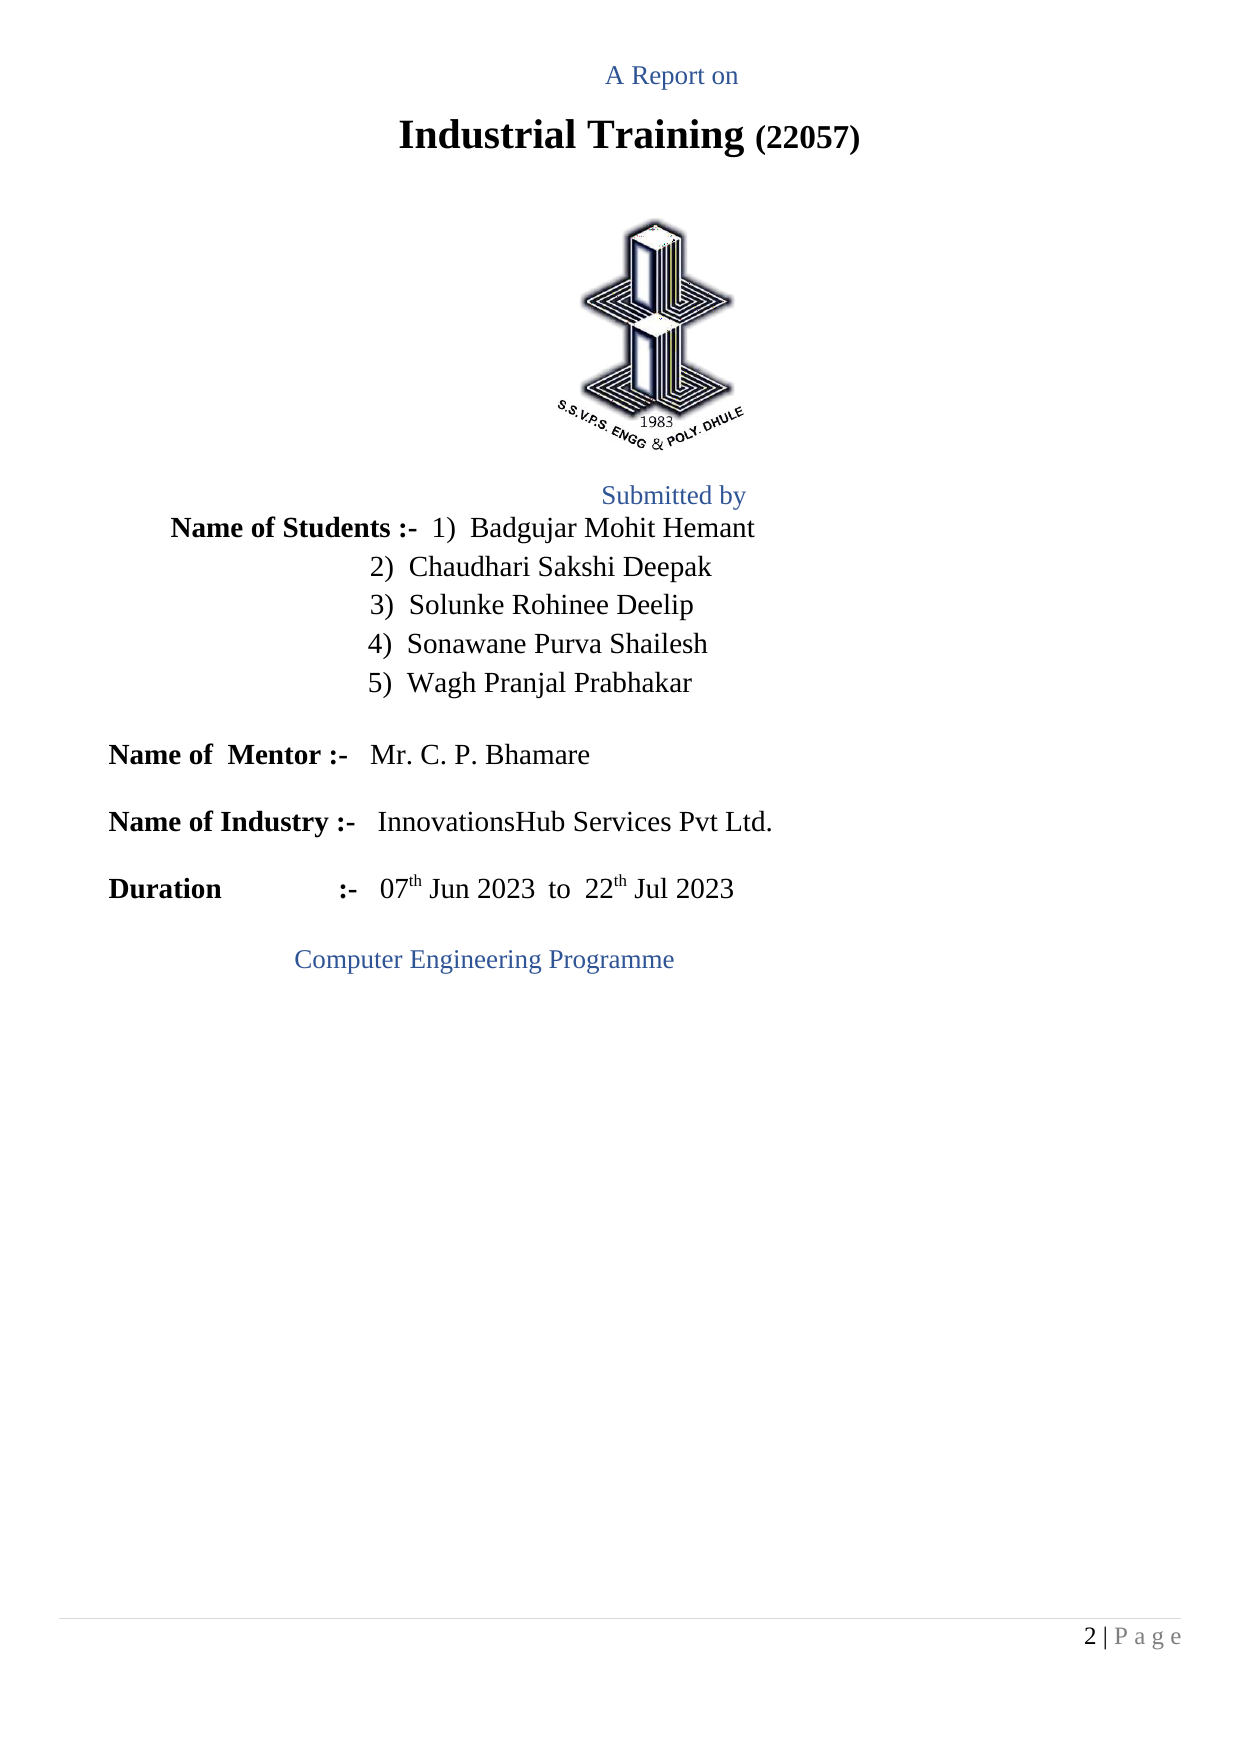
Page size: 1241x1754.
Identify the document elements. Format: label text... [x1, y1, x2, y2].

list Sonawane Purva Shailesh [368, 626, 1181, 660]
subtitle A Report on [59, 59, 738, 90]
list Chaudhari Sakshi Deepak [369, 549, 1181, 582]
list Solunke Rohinee Deelip [369, 587, 1181, 621]
subtitle Submitted by [59, 243, 746, 510]
text Name of Mentor :- Mr. C. P. Bhamare [108, 737, 1181, 770]
picture [556, 218, 744, 451]
text Industrial Training (22057) [112, 110, 1146, 158]
text Name of Industry :- InnovationsHub Services Pvt Ltd. [108, 804, 1181, 837]
text Name of Students :- 1) Badgujar Mohit Hemant [59, 511, 755, 544]
list Wagh Pranjal Prabhakar [368, 665, 1181, 698]
text Duration :- 07th Jun 2023 to 22th Jul 2023 [108, 871, 1181, 905]
subtitle Computer Engineering Programme [294, 943, 1181, 974]
